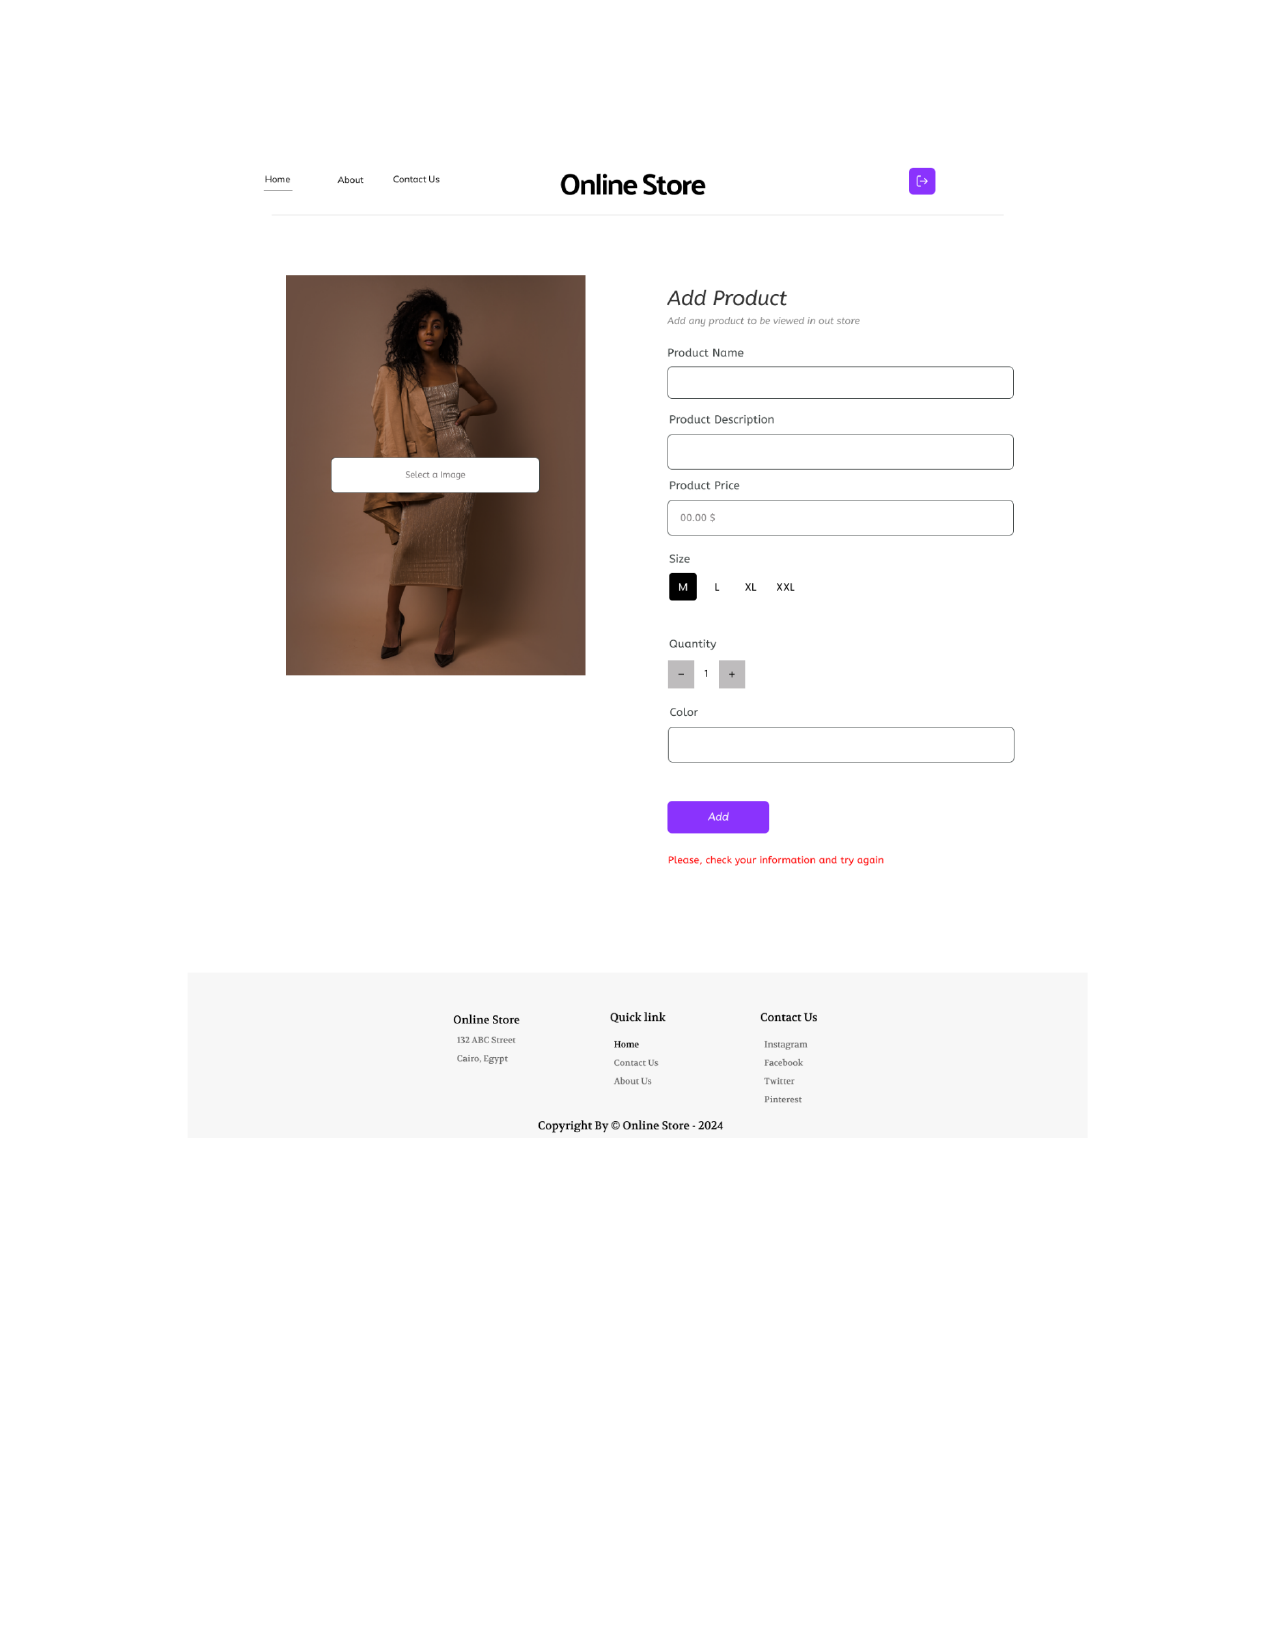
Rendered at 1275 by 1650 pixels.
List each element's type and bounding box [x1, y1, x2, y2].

picture [187, 150, 1088, 1138]
